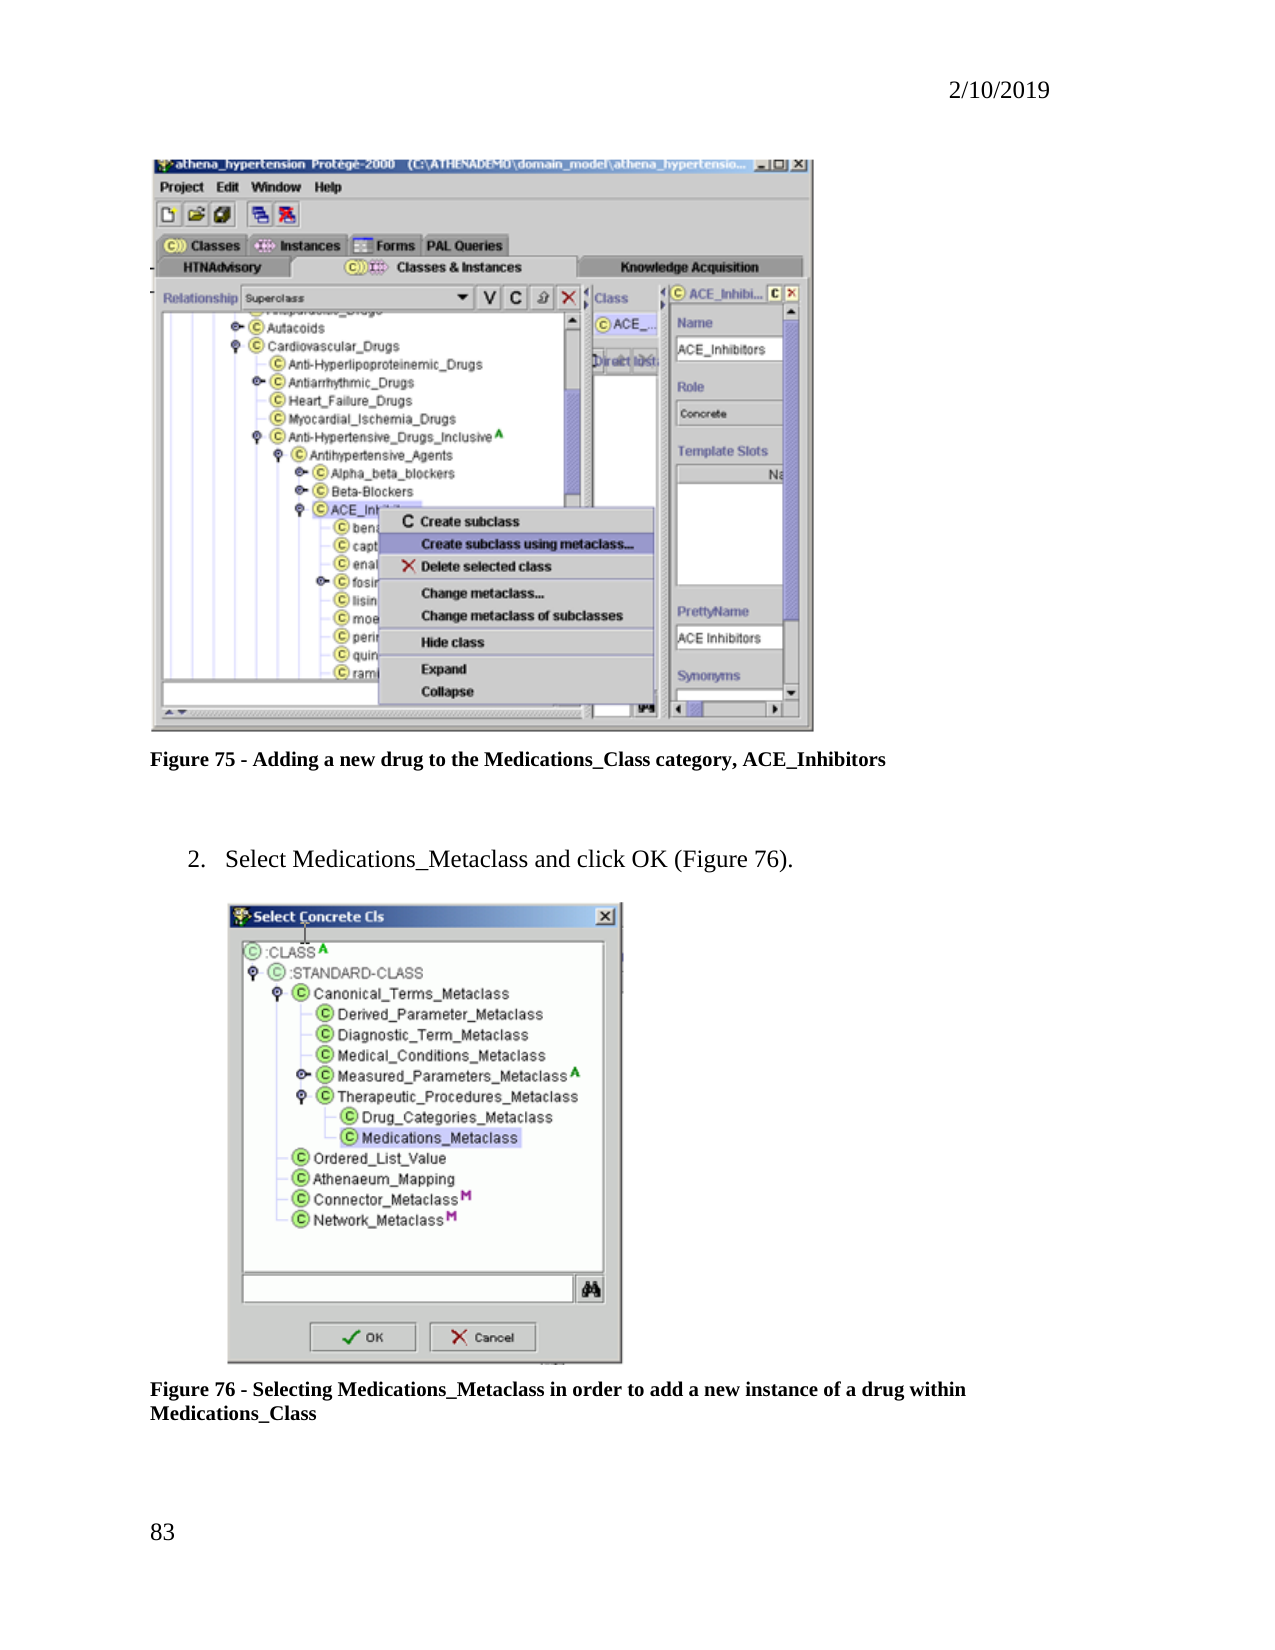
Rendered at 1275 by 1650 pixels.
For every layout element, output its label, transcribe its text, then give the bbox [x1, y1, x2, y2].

picture [150, 150, 817, 735]
text Figure 75 - Adding a new drug to the Medications_Class category, ACE_Inhibitors [150, 747, 1125, 771]
picture [225, 901, 624, 1365]
list Select Medications_Metaclass and click OK (Figure 76). [187, 844, 1125, 873]
text Figure 76 - Selecting Medications_Metaclass in order to add a new instance of a drug within Medications_Class [150, 1377, 1125, 1425]
